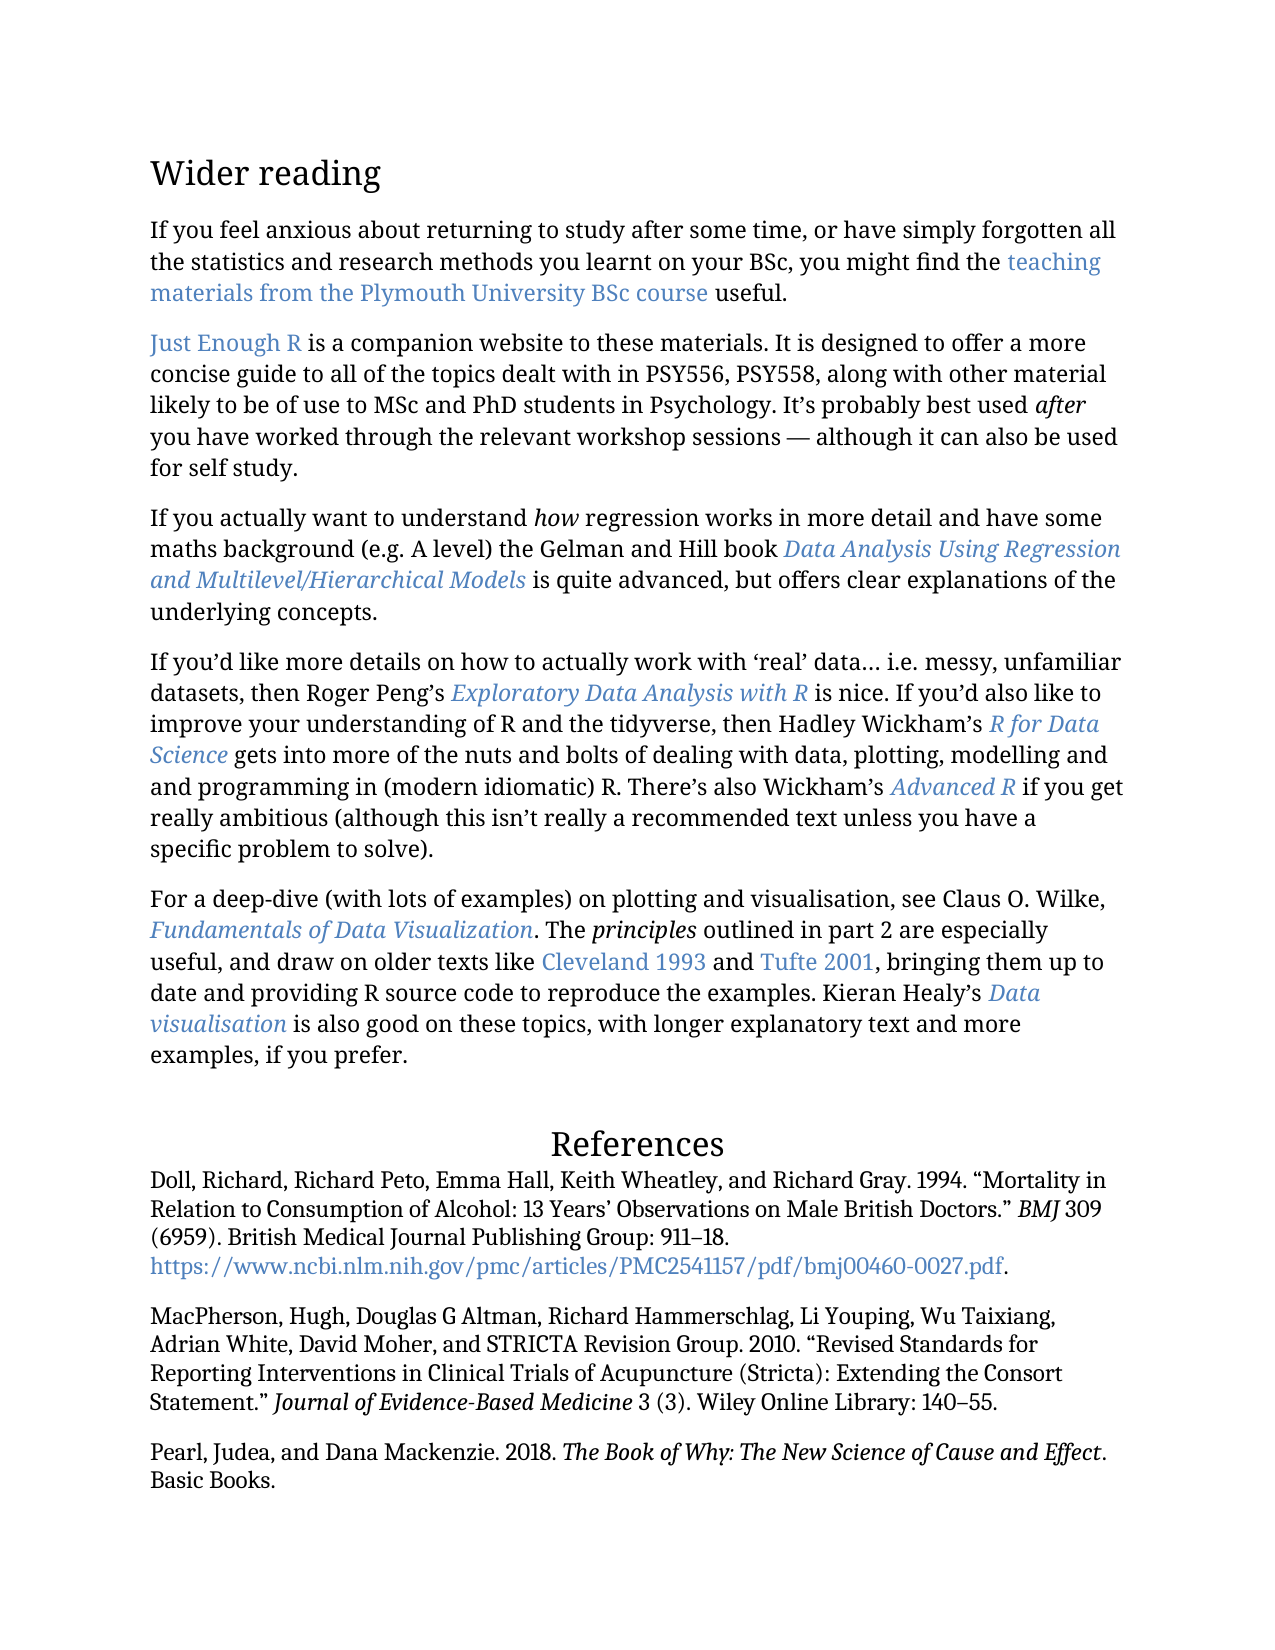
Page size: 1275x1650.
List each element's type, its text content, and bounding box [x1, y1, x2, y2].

text If you’d like more details on how to actually work with ‘real’ data… i.e. messy, unfamiliar datasets, then Roger Peng’s Exploratory Data Analysis with R is nice. If you’d also like to improve your understanding of R and the tidyverse, then Hadley Wickham’s R for Data Science gets into more of the nuts and bolts of dealing with data, plotting, modelling and and programming in (modern idiomatic) R. There’s also Wickham’s Advanced R if you get really ambitious (although this isn’t really a recommended text unless you have a specific problem to solve). [150, 645, 1125, 864]
text Just Enough R is a companion website to these materials. It is designed to offer a more concise guide to all of the topics dealt with in PSY556, PSY558, along with other material likely to be of use to MSc and PhD students in Psychology. It’s probably best used after you have worked through the relevant workshop sessions — although it can also be used for self study. [150, 327, 1125, 483]
text Doll, Richard, Richard Peto, Emma Hall, Keith Wheatley, and Richard Gray. 1994. “Mortality in Relation to Consumption of Alcohol: 13 Years’ Observations on Male British Doctors.” BMJ 309 (6959). British Medical Journal Publishing Group: 911–18. https://www.ncbi.nlm.nih.gov/pmc/articles/PMC2541157/pdf/bmj00460-0027.pdf. [150, 1166, 1125, 1281]
subtitle Wider reading [150, 150, 1125, 195]
subtitle References [150, 1120, 1125, 1166]
text MacPherson, Hugh, Douglas G Altman, Richard Hammerschlag, Li Youping, Wu Taixiang, Adrian White, David Moher, and STRICTA Revision Group. 2010. “Revised Standards for Reporting Interventions in Clinical Trials of Acupuncture (Stricta): Extending the Consort Statement.” Journal of Evidence-Based Medicine 3 (3). Wiley Online Library: 140–55. [150, 1302, 1125, 1417]
text If you actually want to understand how regression works in more detail and have some maths background (e.g. A level) the Gelman and Hill book Data Analysis Using Regression and Multilevel/Hierarchical Models is quite advanced, but offers clear explanations of the underlying concepts. [150, 502, 1125, 627]
text For a deep-dive (with lots of examples) on plotting and visualisation, see Claus O. Wilke, Fundamentals of Data Visualization. The principles outlined in part 2 are especially useful, and draw on older texts like Cleveland 1993 and Tufte 2001, bringing them up to date and providing R source code to reproduce the examples. Kieran Healy’s Data visualisation is also good on these topics, with longer explanatory text and more examples, if you prefer. [150, 883, 1125, 1070]
text Pearl, Judea, and Dana Mackenzie. 2018. The Book of Why: The New Science of Cause and Effect. Basic Books. [150, 1437, 1125, 1495]
text If you feel anxious about returning to study after some time, or have simply forgotten all the statistics and research methods you learnt on your BSc, you might find the teaching materials from the Plymouth University BSc course useful. [150, 214, 1125, 308]
